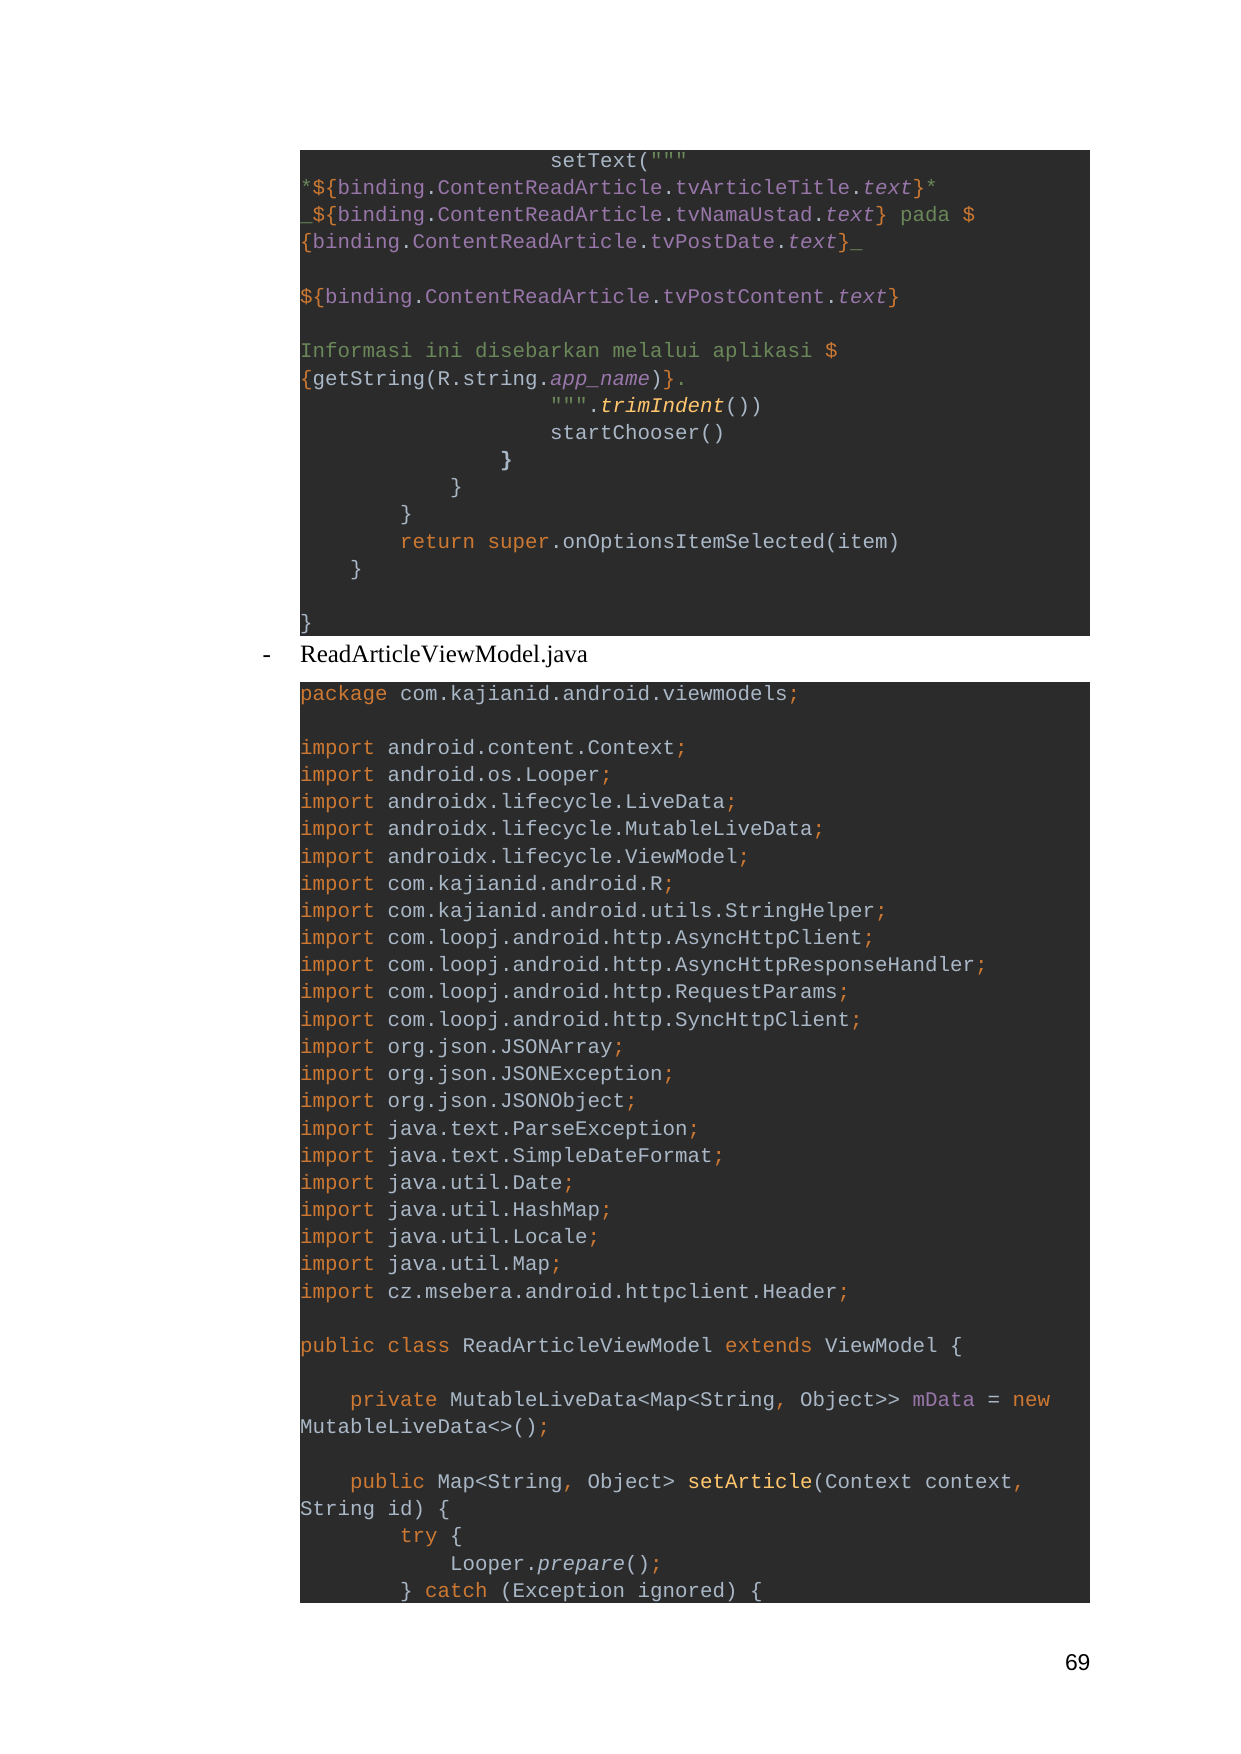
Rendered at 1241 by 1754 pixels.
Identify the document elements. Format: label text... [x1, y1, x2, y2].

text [300, 150, 1090, 636]
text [300, 682, 1090, 1603]
list ReadArticleViewModel.java [262, 639, 1090, 668]
